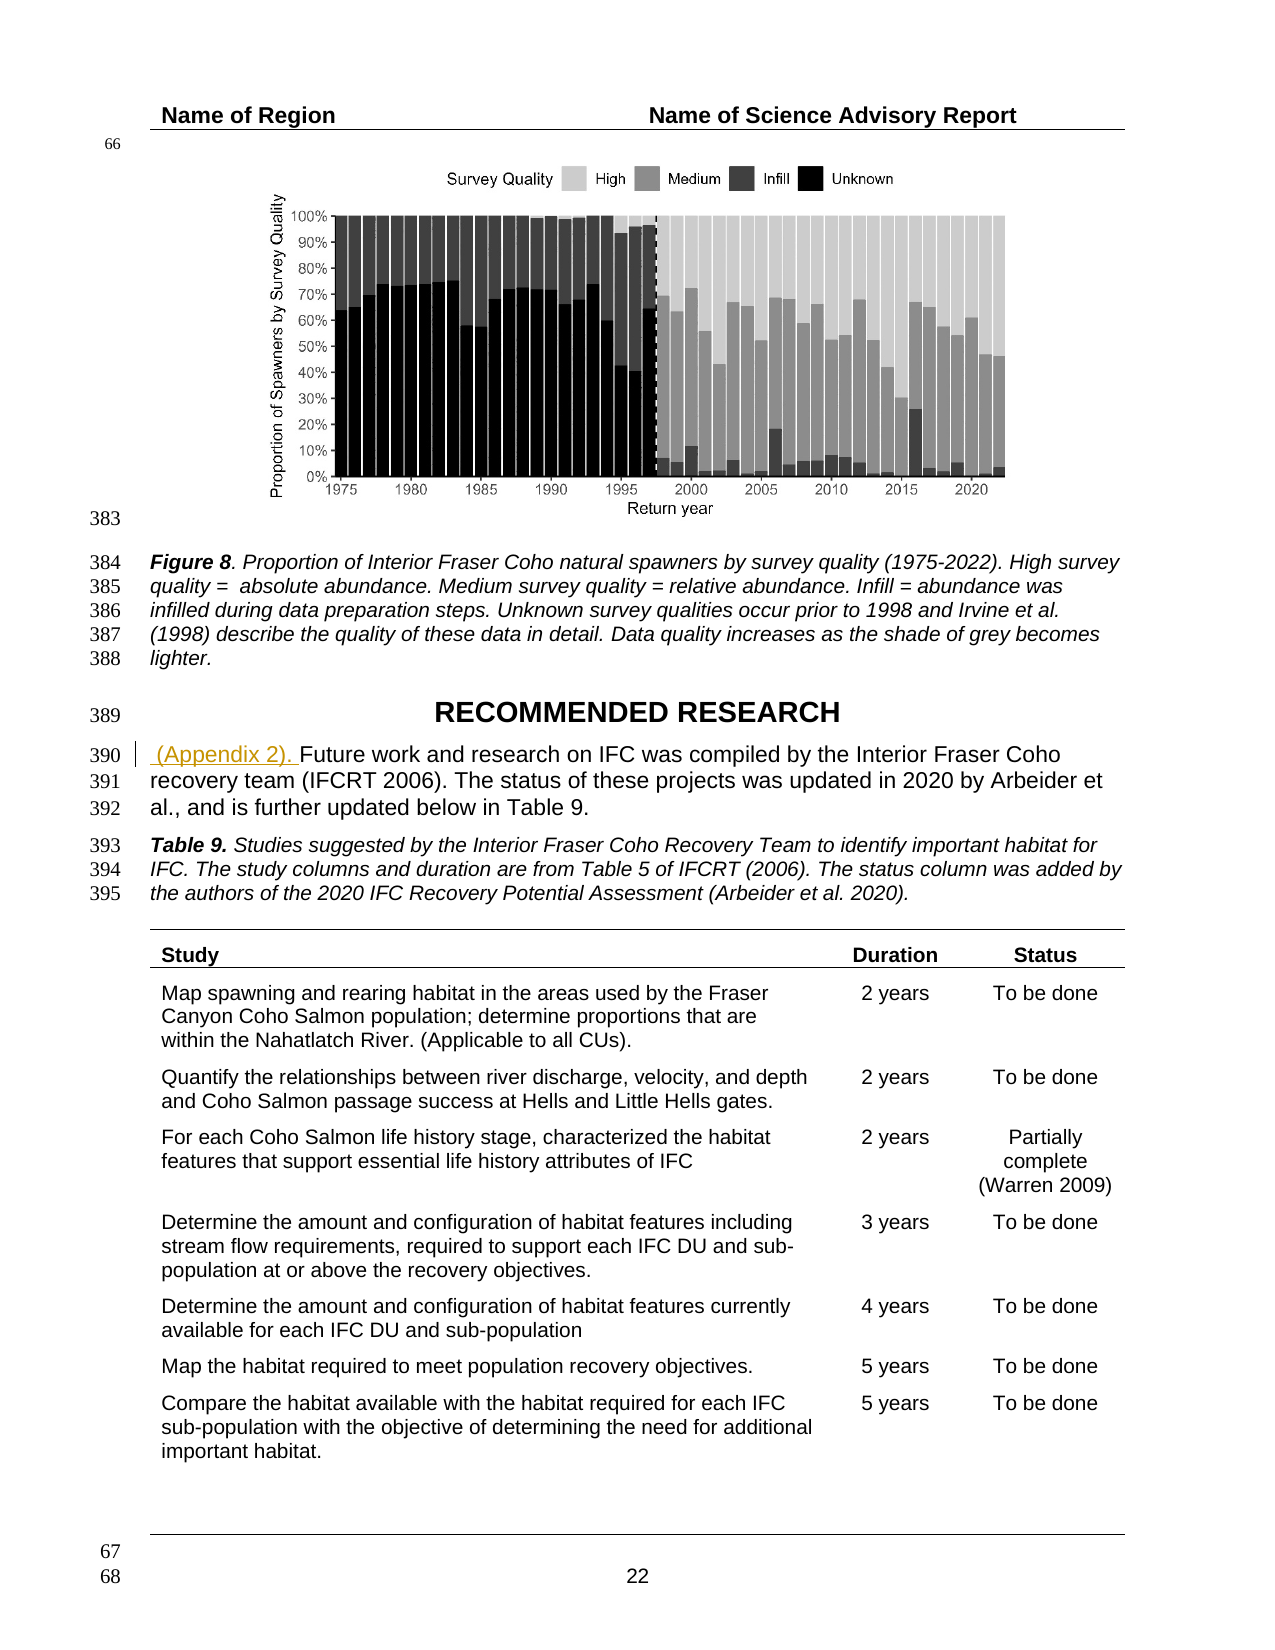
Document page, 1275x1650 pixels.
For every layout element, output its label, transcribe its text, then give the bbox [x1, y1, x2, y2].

table_cell Compare the habitat available with the habitat required for each IFC sub-population with the objective of determining the need for additional important habitat. [150, 1378, 825, 1463]
table_cell To be done [966, 968, 1125, 1052]
table_cell 3 years [825, 1197, 966, 1281]
table_header Duration [825, 930, 966, 967]
table_cell 2 years [825, 968, 966, 1052]
table_header Study [150, 930, 825, 967]
table_cell Map the habitat required to meet population recovery objectives. [150, 1342, 825, 1378]
table_cell 5 years [825, 1378, 966, 1463]
table_cell To be done [966, 1378, 1125, 1463]
table_cell 2 years [825, 1052, 966, 1113]
table_header Status [966, 930, 1125, 967]
table_cell 2 years [825, 1113, 966, 1197]
text Figure 8. Proportion of Interior Fraser Coho natural spawners by survey quality (1975-2022). High survey quality = absolute abundance. Medium survey quality = relative abundance. Infill = abundance was infilled during data preparation steps. Unknown survey qualities occur prior to 1998 and Irvine et al. (1998) describe the quality of these data in detail. Data quality increases as the shade of grey becomes lighter. [150, 550, 1125, 670]
table_cell Determine the amount and configuration of habitat features including stream flow requirements, required to support each IFC DU and sub- population at or above the recovery objectives. [150, 1197, 825, 1281]
table_cell Quantify the relationships between river discharge, velocity, and depth and Coho Salmon passage success at Hells and Little Hells gates. [150, 1052, 825, 1113]
picture [262, 150, 1013, 525]
table_cell To be done [966, 1197, 1125, 1281]
table_cell 5 years [825, 1342, 966, 1378]
table_cell Partially complete [966, 1113, 1125, 1197]
subtitle RECOMMENDED RESEARCH [150, 695, 1125, 728]
table_cell 4 years [825, 1281, 966, 1342]
table_cell For each Coho Salmon life history stage, characterized the habitat features that support essential life history attributes of IFC [150, 1113, 825, 1197]
table_cell To be done [966, 1052, 1125, 1113]
text Future work and research on IFC was compiled by the Interior Fraser Coho recovery team (IFCRT 2006). The status of these projects was updated in 2020 by Arbeider et al., and is further updated below in Table 9. [150, 741, 1125, 820]
text Table 9. Studies suggested by the Interior Fraser Coho Recovery Team to identify important habitat for IFC. The study columns and duration are from Table 5 of IFCRT (2006). The status column was added by the authors of the 2020 IFC Recovery Potential Assessment (Arbeider et al. 2020). [150, 832, 1125, 904]
table_cell Map spawning and rearing habitat in the areas used by the Fraser Canyon Coho Salmon population; determine proportions that are within the Nahatlatch River. (Applicable to all CUs). [150, 968, 825, 1052]
table_cell To be done [966, 1281, 1125, 1342]
table_cell Determine the amount and configuration of habitat features currently available for each IFC DU and sub-population [150, 1281, 825, 1342]
table_cell To be done [966, 1342, 1125, 1378]
